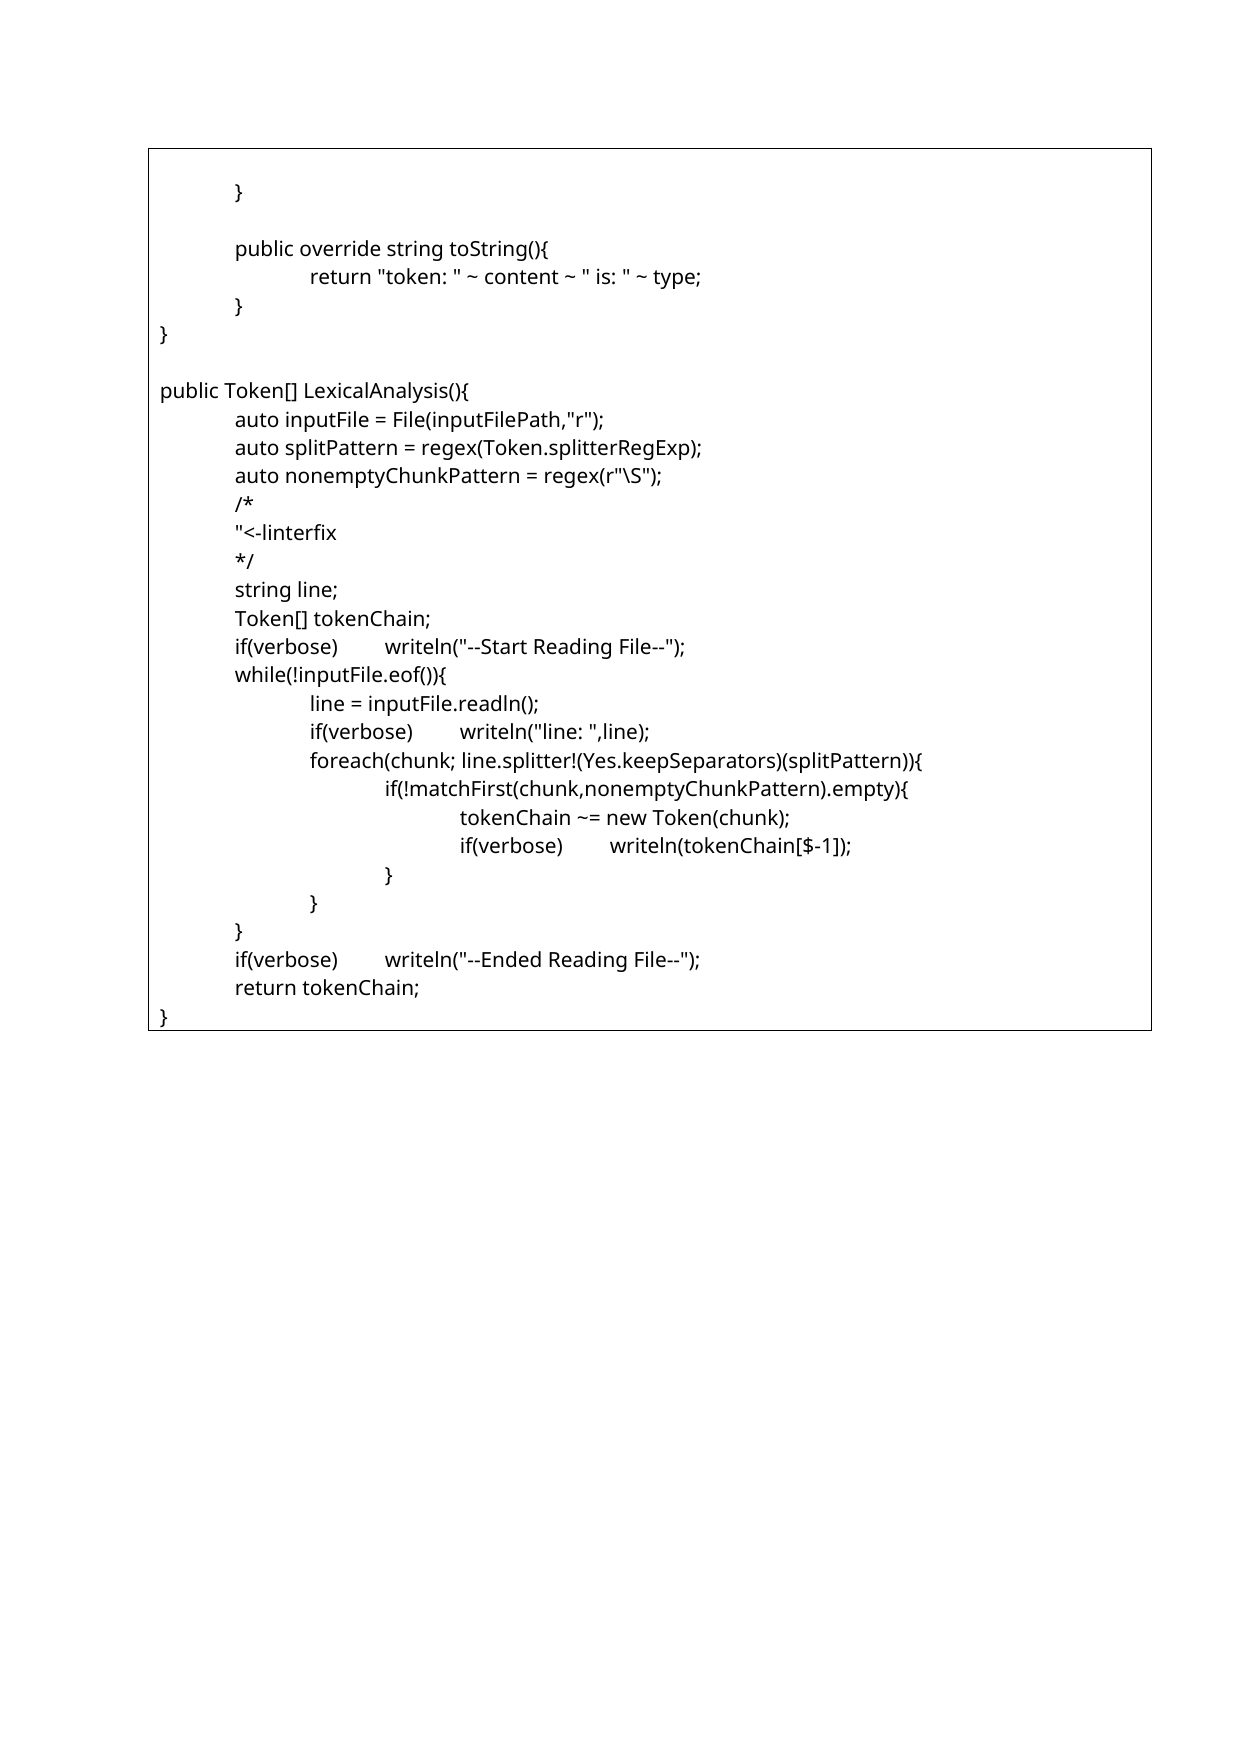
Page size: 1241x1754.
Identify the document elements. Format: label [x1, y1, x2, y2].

table_header [149, 149, 1151, 1030]
